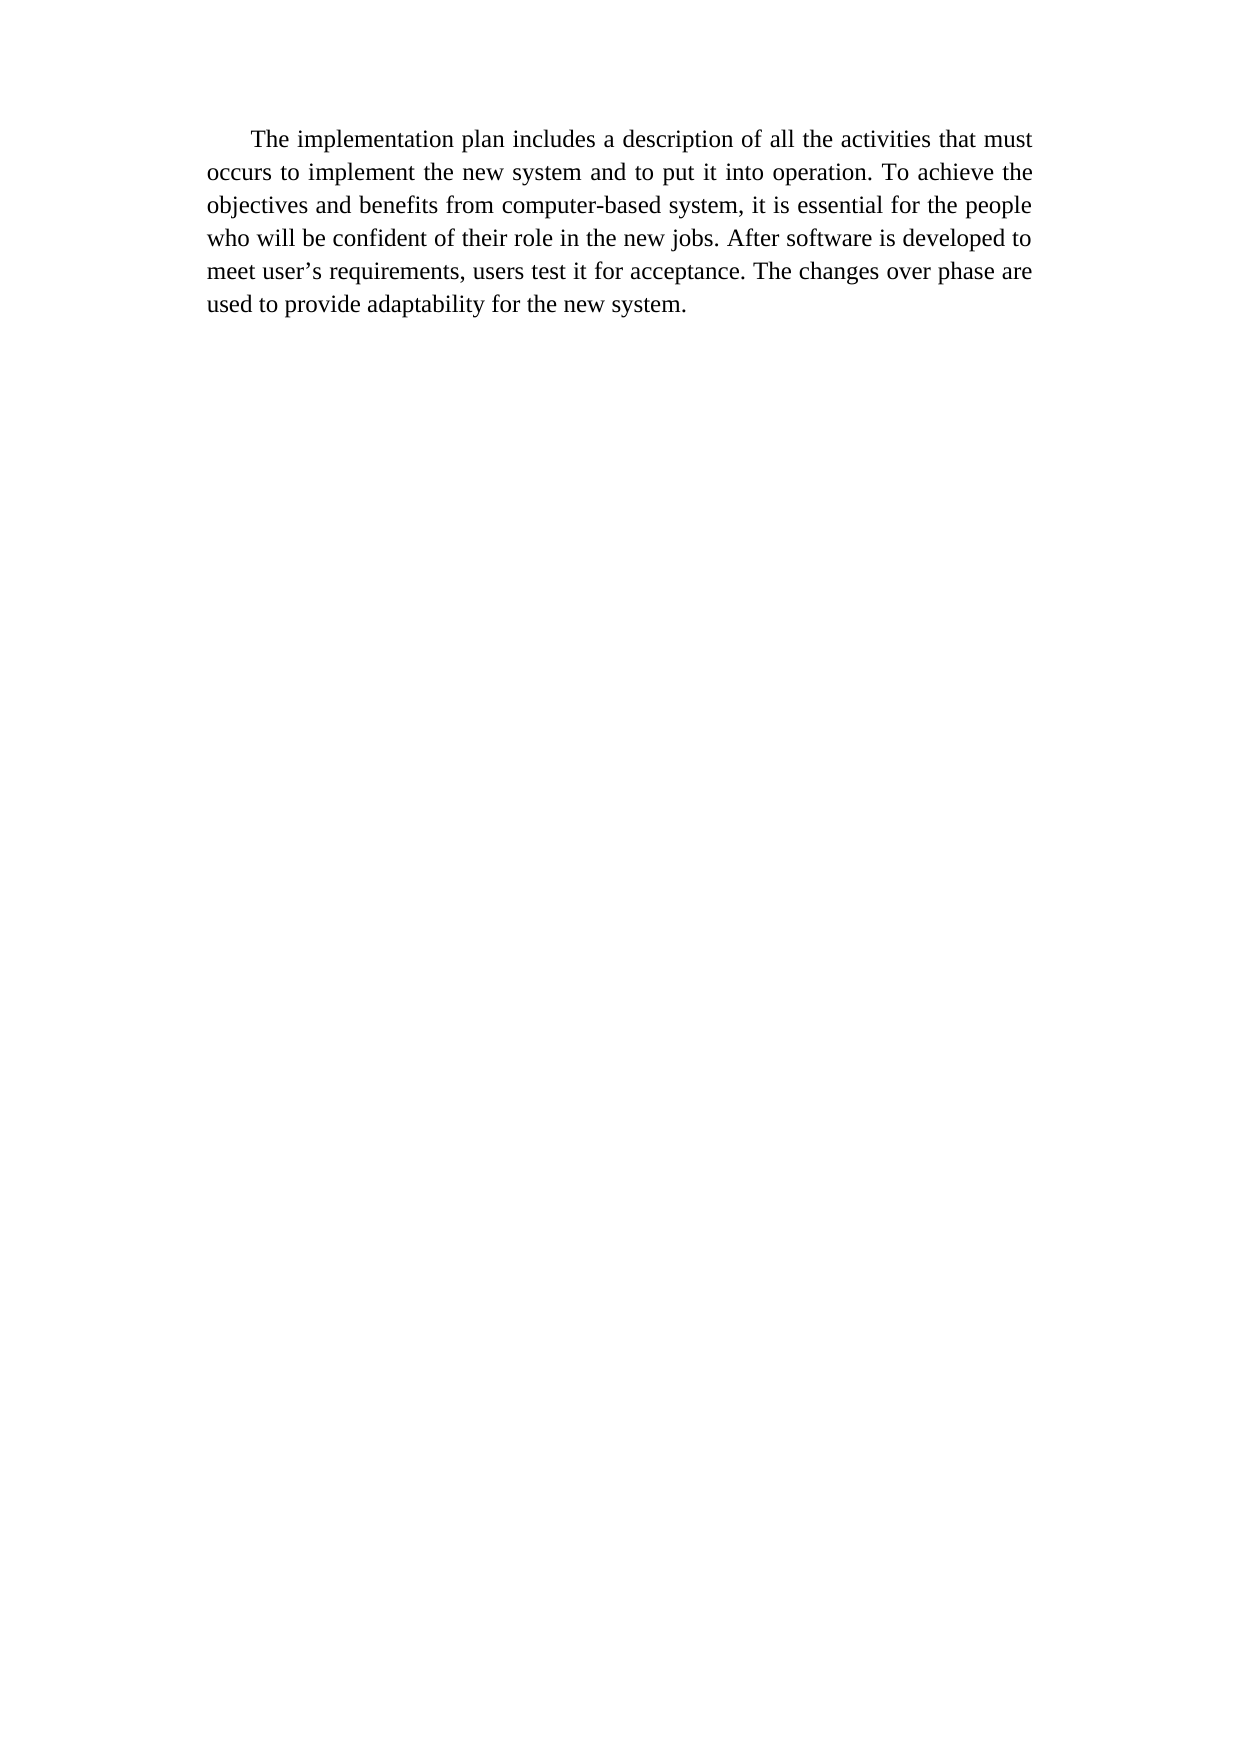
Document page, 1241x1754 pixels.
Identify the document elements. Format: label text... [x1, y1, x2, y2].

text The implementation plan includes a description of all the activities that must occurs to implement the new system and to put it into operation. To achieve the objectives and benefits from computer-based system, it is essential for the people who will be confident of their role in the new jobs. After software is developed to meet user’s requirements, users test it for acceptance. The changes over phase are used to provide adaptability for the new system. [207, 124, 1033, 318]
